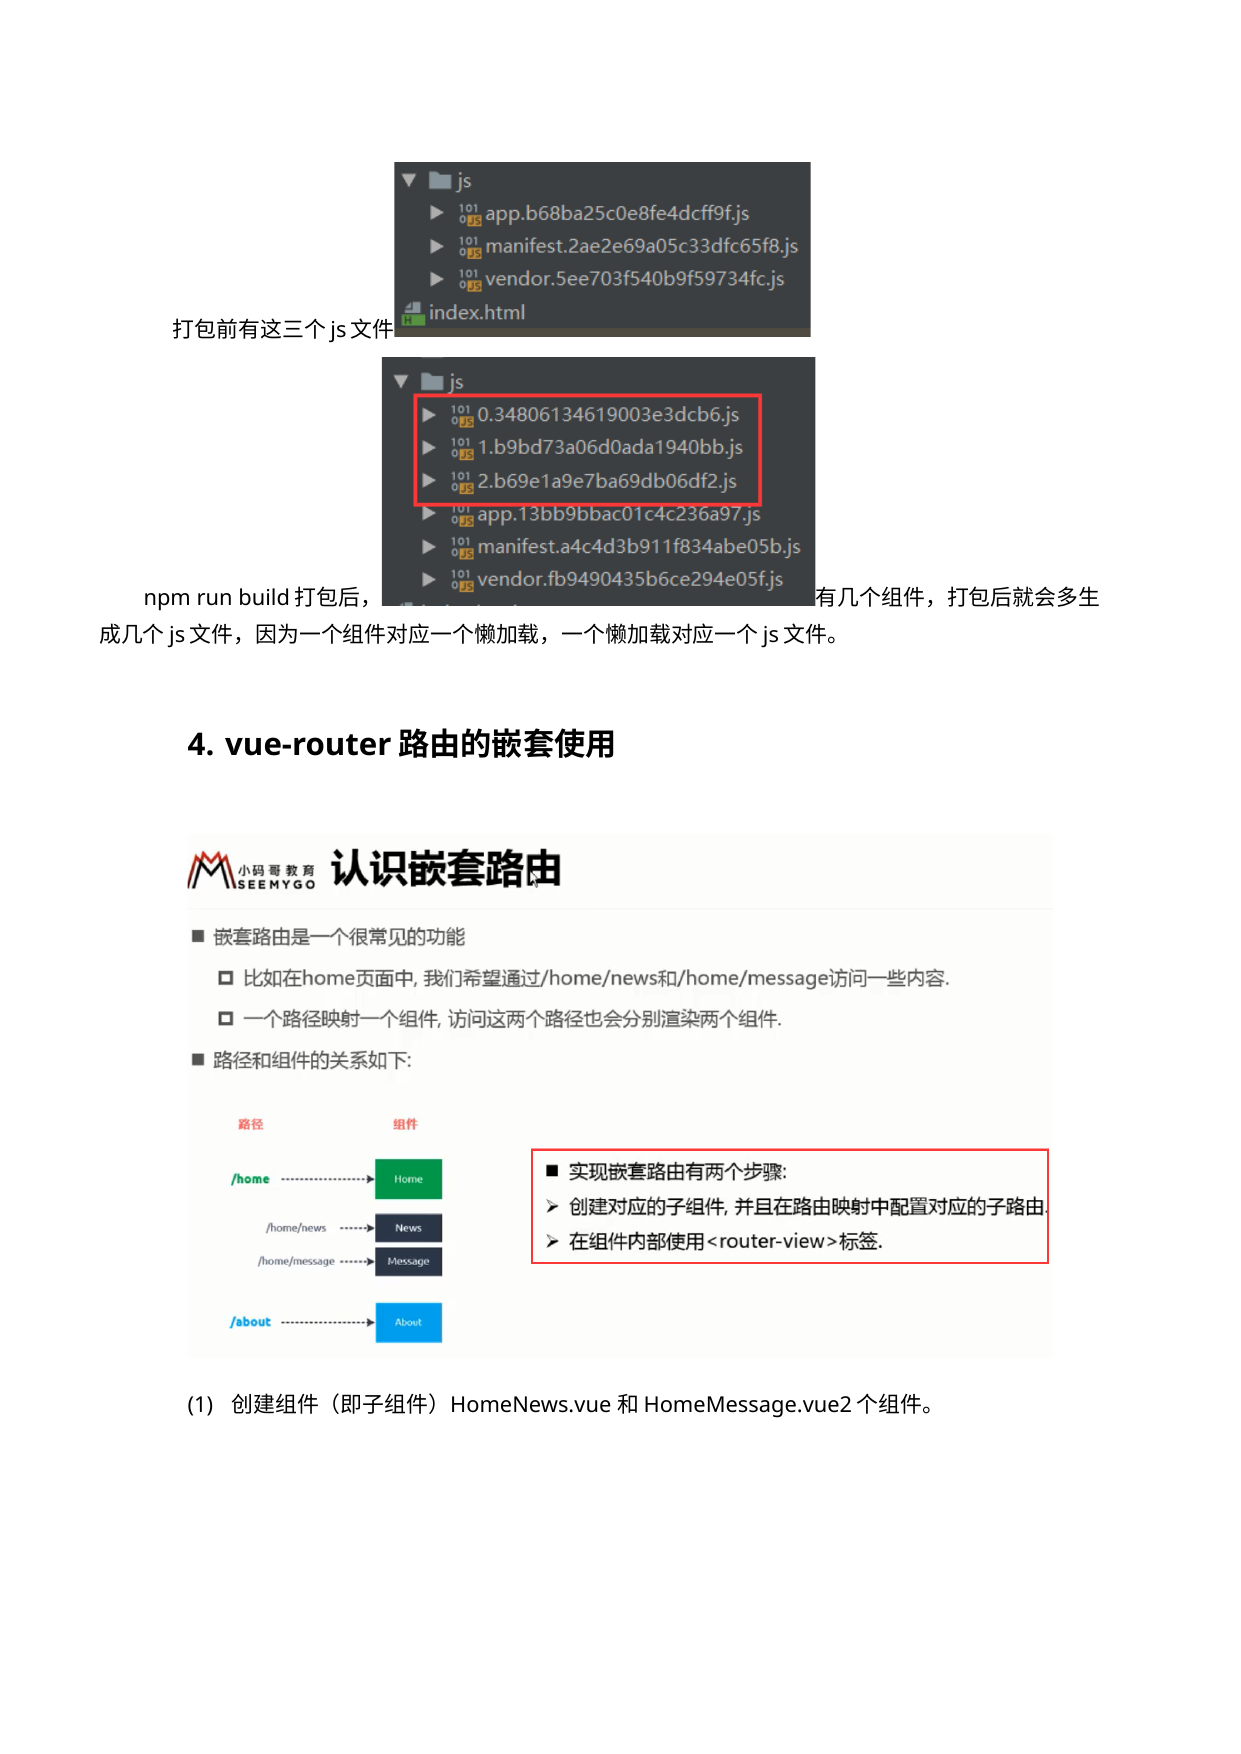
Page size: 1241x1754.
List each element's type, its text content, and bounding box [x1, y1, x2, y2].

picture [381, 357, 816, 606]
list 创建组件（即子组件）HomeNews.vue 和HomeMessage.vue2个组件。 [187, 1387, 1053, 1419]
picture [394, 162, 811, 337]
subtitle vue-router路由的嵌套使用 [187, 709, 1053, 774]
picture [187, 834, 1053, 1358]
